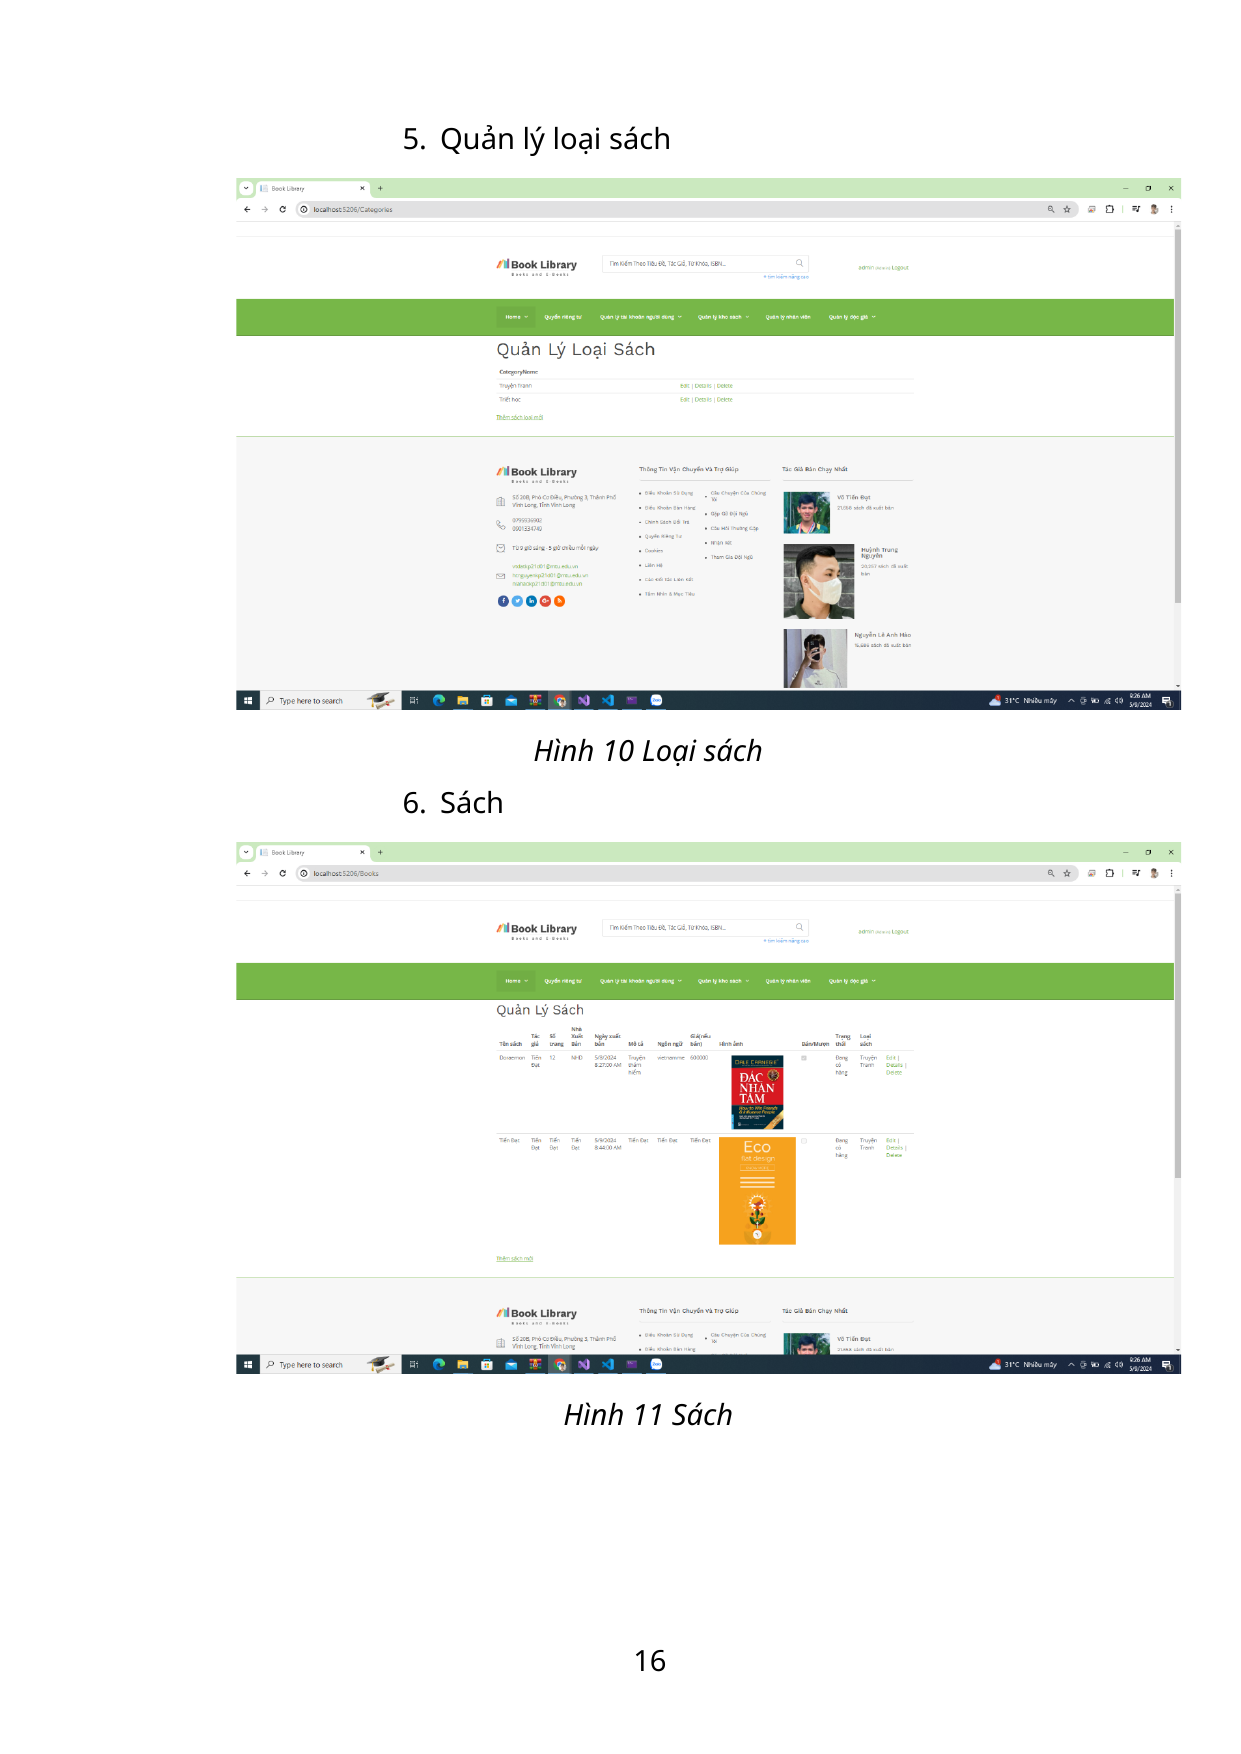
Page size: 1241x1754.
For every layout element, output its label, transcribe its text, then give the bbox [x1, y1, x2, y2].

picture [236, 842, 1182, 1374]
picture [236, 178, 1182, 710]
list Sách [402, 782, 1122, 822]
list Quản lý loại sách [402, 118, 1122, 158]
